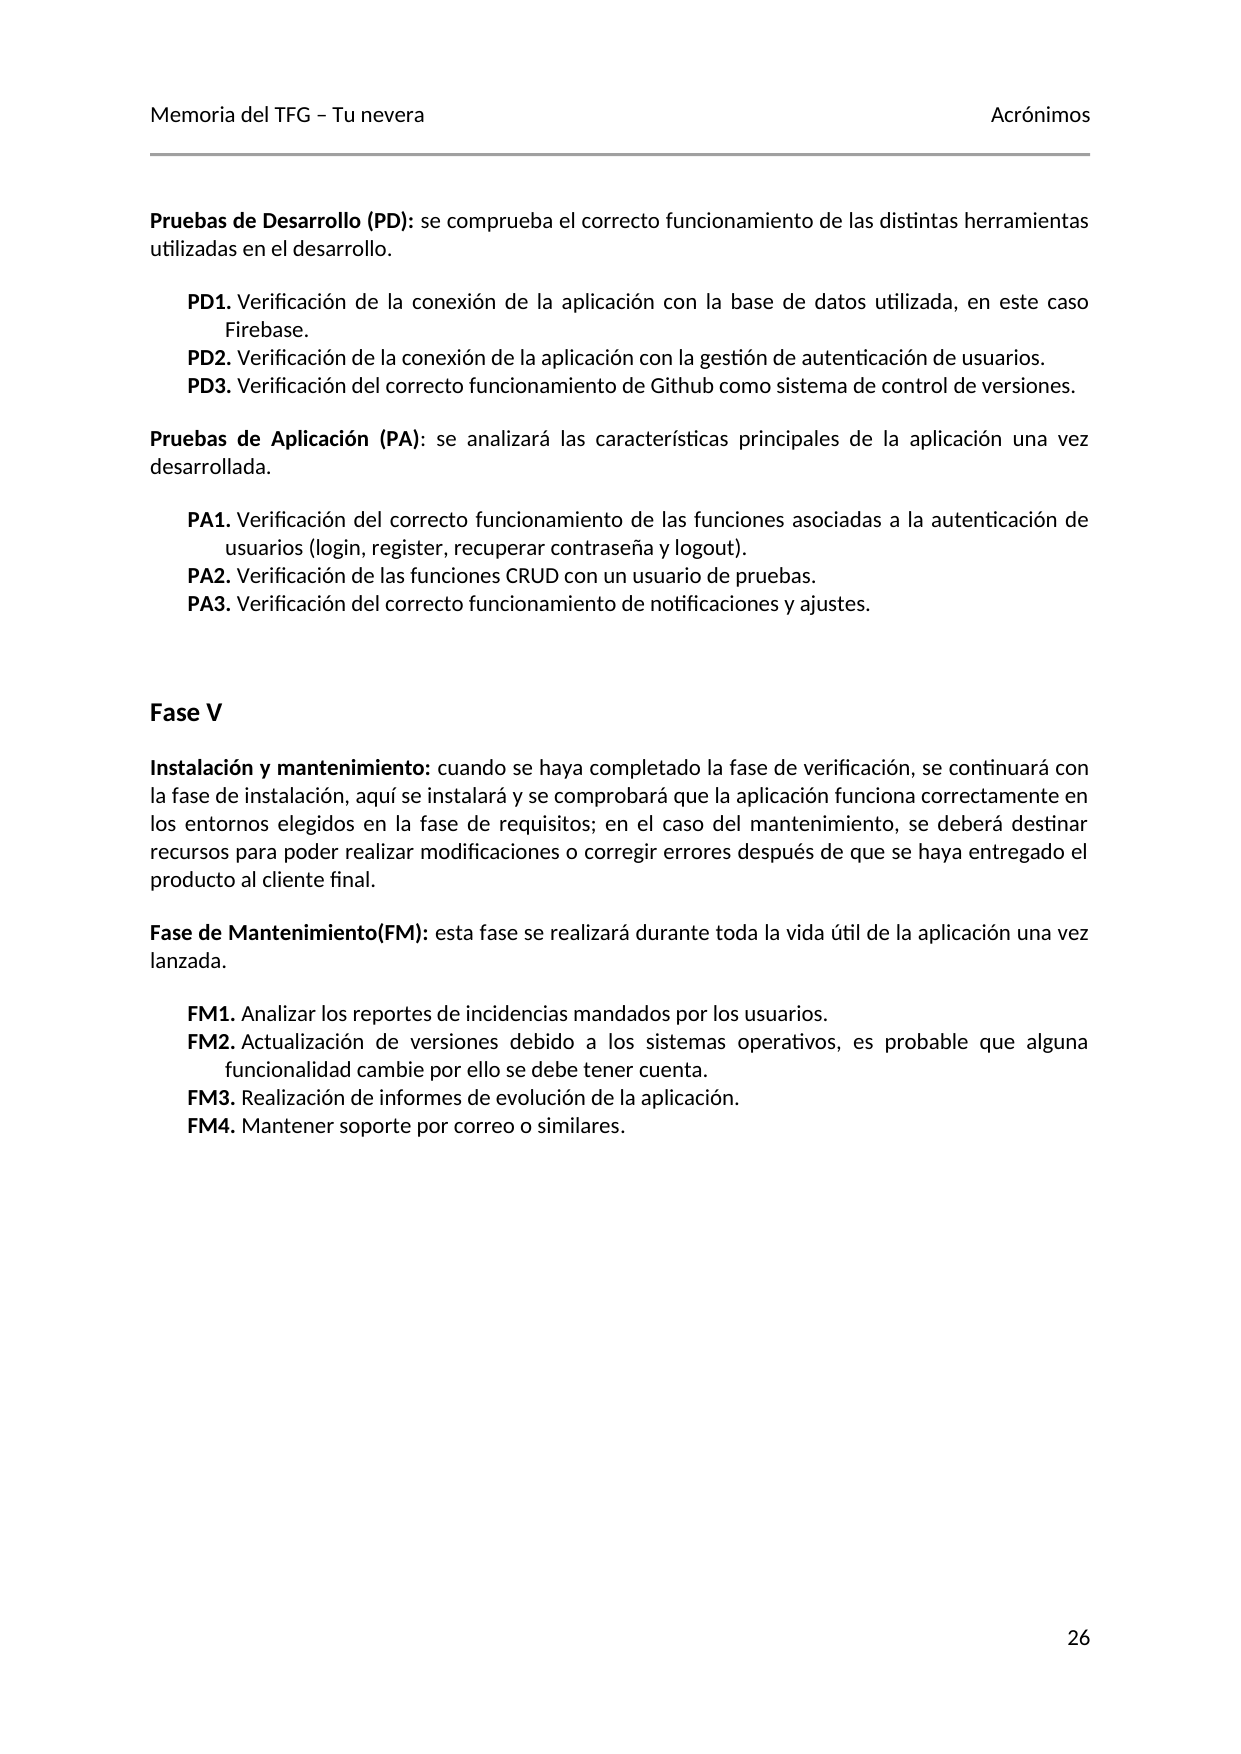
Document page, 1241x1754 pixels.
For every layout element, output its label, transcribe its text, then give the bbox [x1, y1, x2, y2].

list Verificación de la conexión de la aplicación con la base de datos utilizada, en este caso Firebase. [187, 287, 1090, 343]
list Analizar los reportes de incidencias mandados por los usuarios. [187, 999, 1090, 1027]
text Fase de Mantenimiento(FM): esta fase se realizará durante toda la vida útil de la aplicación una vez lanzada. [150, 918, 1090, 974]
text Fase V [150, 695, 1090, 728]
list Verificación de la conexión de la aplicación con la gestión de autenticación de usuarios. [187, 343, 1090, 371]
list Realización de informes de evolución de la aplicación. [187, 1083, 1090, 1112]
text Pruebas de Desarrollo (PD): se comprueba el correcto funcionamiento de las distintas herramientas utilizadas en el desarrollo. [150, 206, 1090, 262]
list Verificación del correcto funcionamiento de notificaciones y ajustes. [187, 589, 1090, 617]
list Actualización de versiones debido a los sistemas operativos, es probable que alguna funcionalidad cambie por ello se debe tener cuenta. [187, 1027, 1090, 1083]
list Verificación del correcto funcionamiento de las funciones asociadas a la autenticación de usuarios (login, register, recuperar contraseña y logout). [187, 505, 1090, 561]
list Verificación del correcto funcionamiento de Github como sistema de control de versiones. [187, 371, 1090, 399]
text Instalación y mantenimiento: cuando se haya completado la fase de verificación, se continuará con la fase de instalación, aquí se instalará y se comprobará que la aplicación funciona correctamente en los entornos elegidos en la fase de requisitos; en el caso del mantenimiento, se deberá destinar recursos para poder realizar modificaciones o corregir errores después de que se haya entregado el producto al cliente final. [150, 753, 1090, 893]
list Verificación de las funciones CRUD con un usuario de pruebas. [187, 561, 1090, 589]
list Mantener soporte por correo o similares. [187, 1112, 1090, 1139]
text Pruebas de Aplicación (PA): se analizará las características principales de la aplicación una vez desarrollada. [150, 424, 1090, 480]
